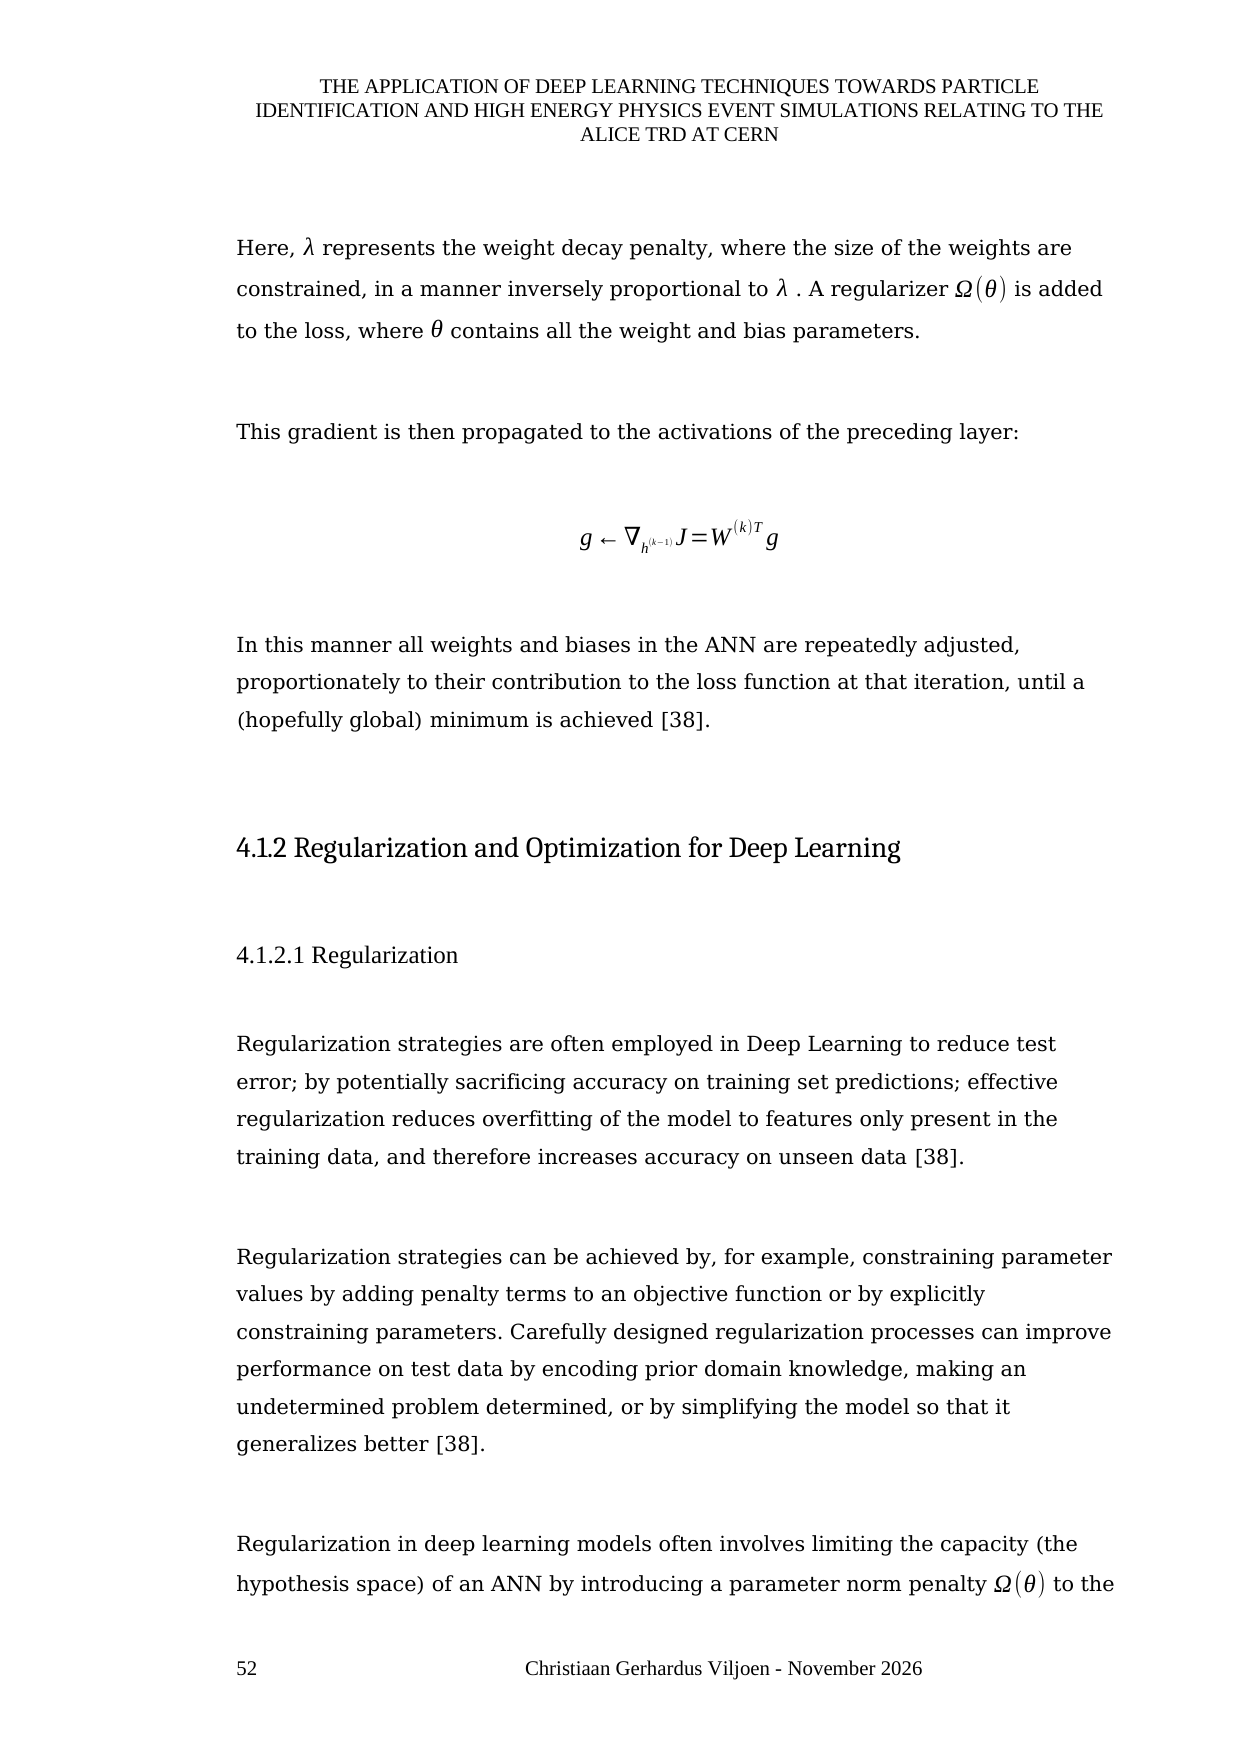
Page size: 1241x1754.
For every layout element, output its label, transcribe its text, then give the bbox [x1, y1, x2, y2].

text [236, 1531, 1122, 1599]
subtitle Regularization and Optimization for Deep Learning [236, 831, 1122, 865]
text Regularization strategies can be achieved by, for example, constraining parameter values by adding penalty terms to an objective function or by explicitly constraining parameters. Carefully designed regularization processes can improve performance on test data by encoding prior domain knowledge, making an undetermined problem determined, or by simplifying the model so that it generalizes better . [236, 1244, 1122, 1456]
subtitle Regularization [236, 940, 1122, 969]
text Here, represents the weight decay penalty, where the size of the weights are constrained, in a manner inversely proportional to . A regularizer is added to the loss, where contains all the weight and bias parameters. [236, 233, 1122, 344]
text In this manner all weights and biases in the ANN are repeatedly adjusted, proportionately to their contribution to the loss function at that iteration, until a (hopefully global) minimum is achieved . [236, 631, 1122, 731]
text Regularization strategies are often employed in Deep Learning to reduce test error; by potentially sacrificing accuracy on training set predictions; effective regularization reduces overfitting of the model to features only present in the training data, and therefore increases accuracy on unseen data . [236, 1031, 1122, 1169]
text This gradient is then propagated to the activations of the preceding layer: [236, 419, 1122, 444]
